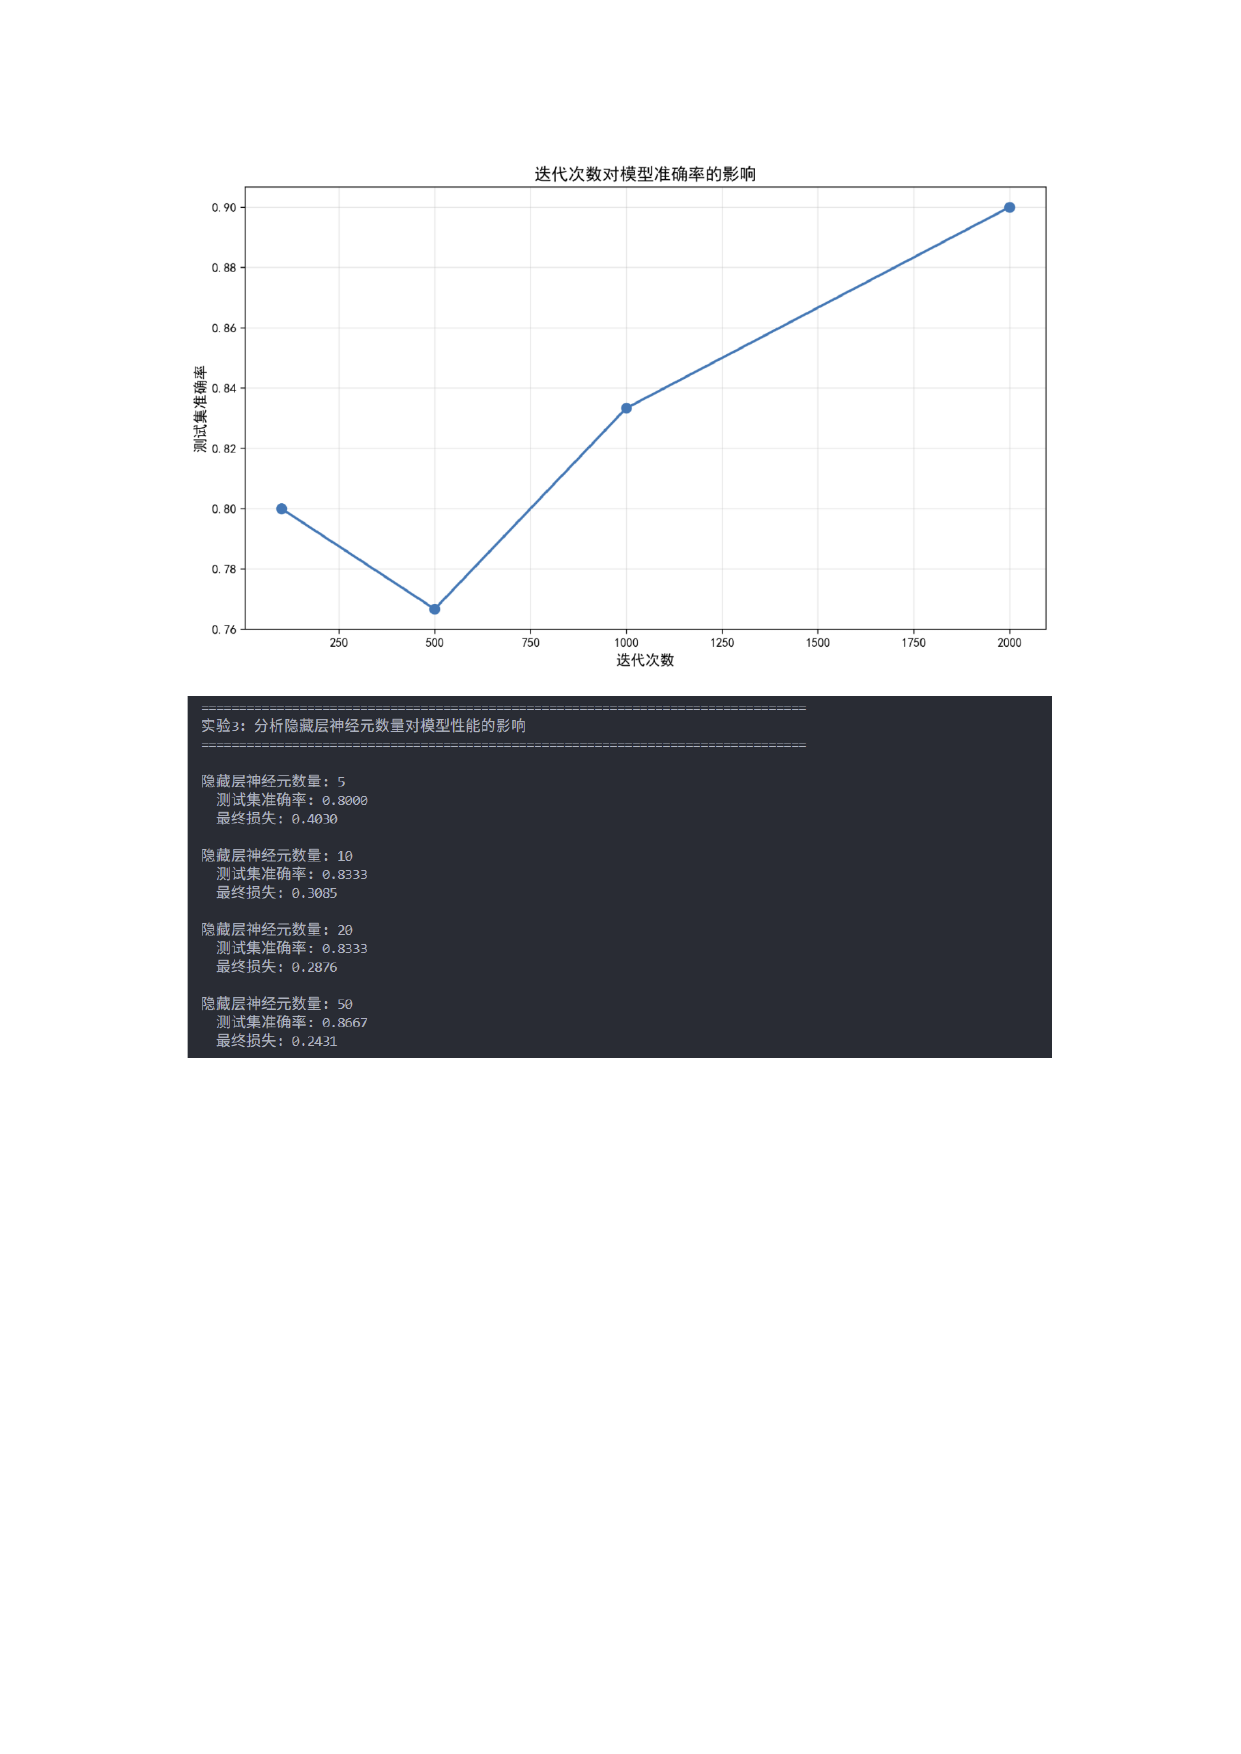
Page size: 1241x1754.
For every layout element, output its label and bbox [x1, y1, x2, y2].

picture [187, 162, 1051, 671]
picture [187, 696, 1052, 1058]
